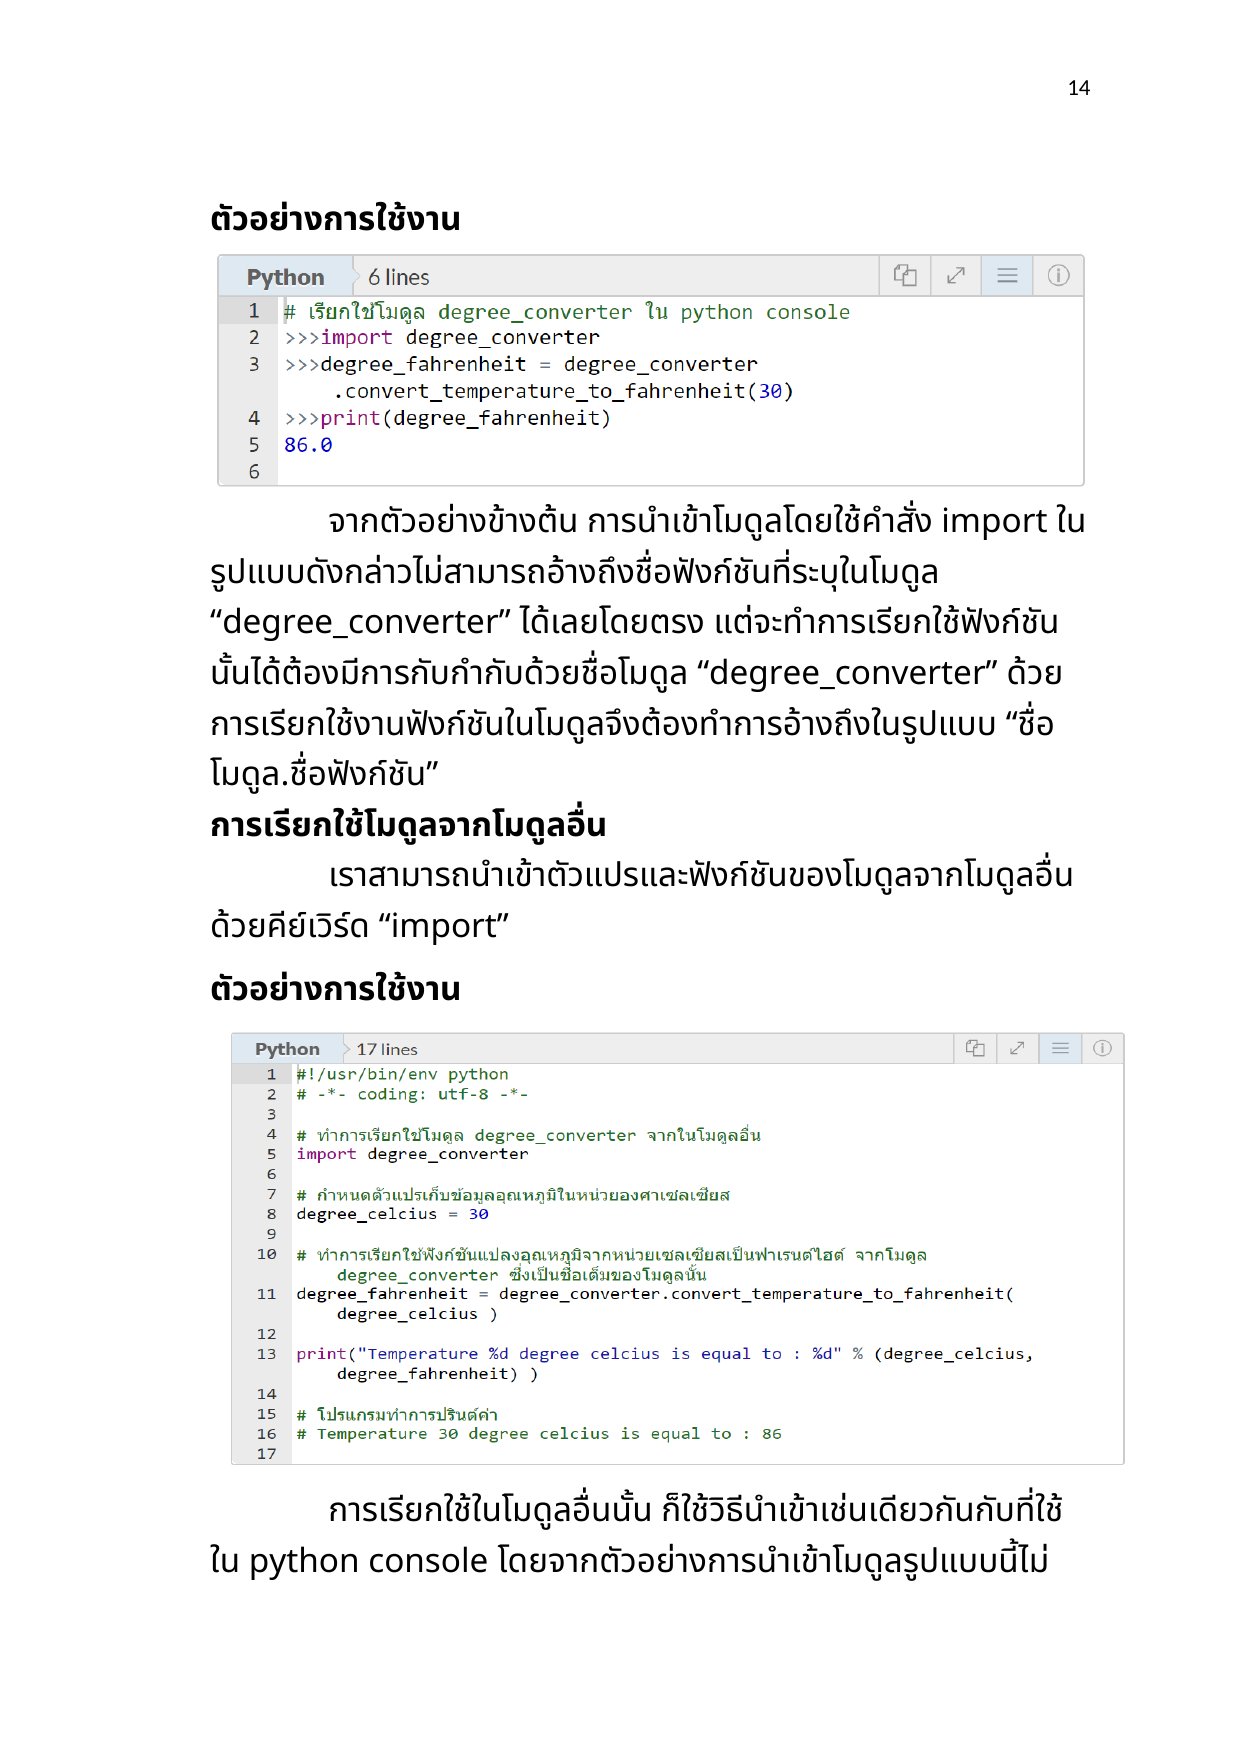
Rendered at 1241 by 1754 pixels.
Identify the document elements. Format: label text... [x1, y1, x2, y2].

picture [209, 245, 1095, 498]
text ตัวอย่างการใช้งาน [210, 964, 1090, 1015]
text ตัวอย่างการใช้งาน [210, 195, 1090, 245]
text การเรียกใช้โมดูลจากโมดูลอื่น [210, 801, 1090, 851]
text เราสามารถนำเข้าตัวแปรและฟังก์ชันของโมดูลจากโมดูลอื่น ด้วยคีย์เวิร์ด “import” [210, 851, 1090, 952]
text จากตัวอย่างข้างต้น การนำเข้าโมดูลโดยใช้คำสั่ง import ในรูปแบบดังกล่าวไม่สามารถอ้างถึงชื่อฟังก์ชันที่ระบุในโมดูล “degree_converter” ได้เลยโดยตรง แต่จะทำการเรียกใช้ฟังก์ชันนั้นได้ต้องมีการกับกำกับด้วยชื่อโมดูล “degree_converter” ด้วย การเรียกใช้งานฟังก์ชันในโมดูลจึงต้องทำการอ้างถึงในรูปแบบ “ชื่อโมดูล.ชื่อฟังก์ชัน” [210, 498, 1090, 801]
picture [209, 1015, 1140, 1474]
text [210, 1486, 1090, 1587]
